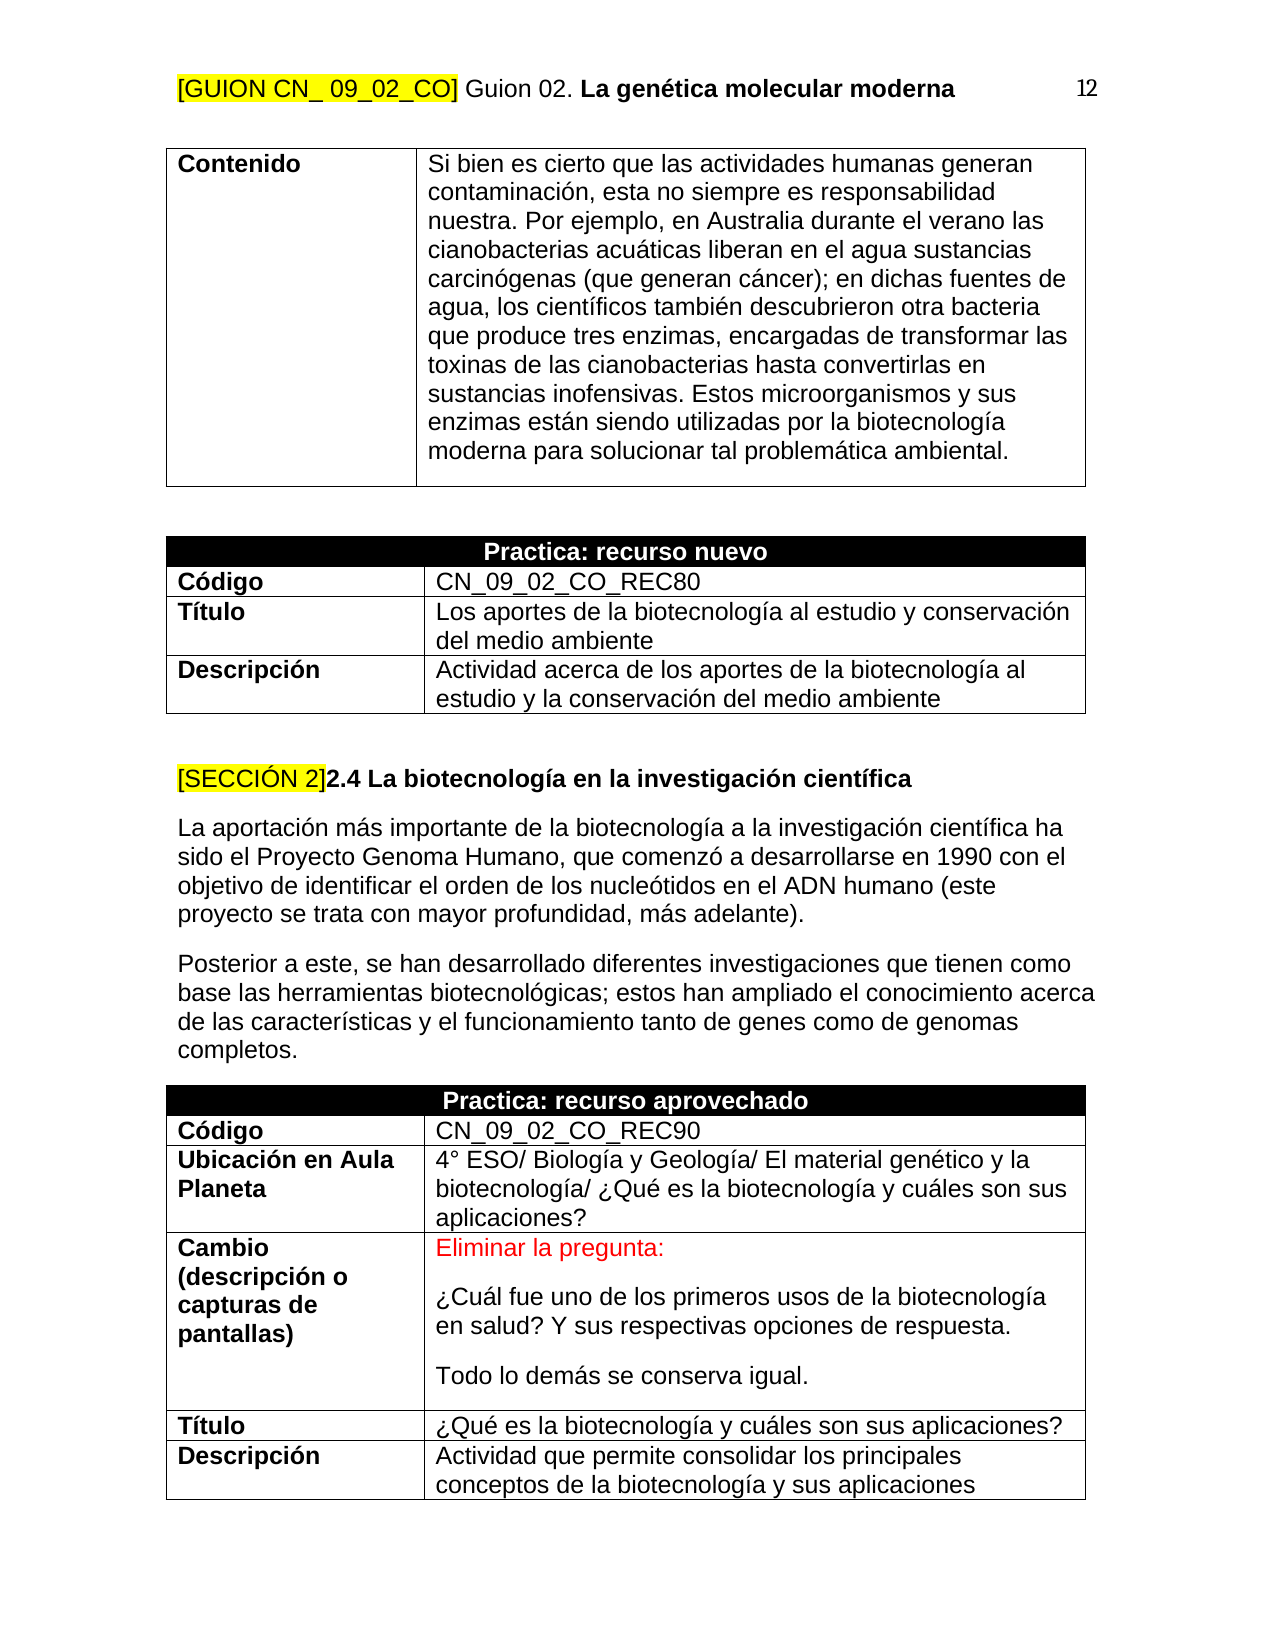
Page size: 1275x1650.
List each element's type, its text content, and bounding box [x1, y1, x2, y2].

table_cell Contenido [167, 149, 416, 486]
table_cell Título [167, 597, 424, 654]
table_cell 4° ESO/ Biología y Geología/ El material genético y la biotecnología/ ¿Qué es la biotecnología y cuáles son sus aplicaciones? [425, 1146, 1085, 1232]
table_cell Ubicación en Aula Planeta [167, 1146, 424, 1232]
table_cell Título [167, 1411, 424, 1440]
text [SECCIÓN 2]2.4 La biotecnología en la investigación científica [326, 764, 1098, 792]
table_cell Eliminar la pregunta: ¿Cuál fue uno de los primeros usos de la biotecnología en salud? Y sus respectivas opciones de respuesta. Todo lo demás se conserva igual. [425, 1233, 1085, 1410]
table_cell Actividad acerca de los aportes de la biotecnología al estudio y la conservación del medio ambiente [425, 656, 1085, 713]
table_cell Código [167, 567, 424, 596]
table_cell Descripción [167, 656, 424, 713]
table_cell Descripción [167, 1441, 424, 1499]
table_cell ¿Qué es la biotecnología y cuáles son sus aplicaciones? [425, 1411, 1085, 1440]
text La aportación más importante de la biotecnología a la investigación científica ha sido el Proyecto Genoma Humano, que comenzó a desarrollarse en 1990 con el objetivo de identificar el orden de los nucleótidos en el ADN humano (este proyecto se trata con mayor profundidad, más adelante). [177, 813, 1098, 928]
table_cell Si bien es cierto que las actividades humanas generan contaminación, esta no siempre es responsabilidad nuestra. Por ejemplo, en Australia durante el verano las cianobacterias acuáticas liberan en el agua sustancias carcinógenas (que generan cáncer); en dichas fuentes de agua, los científicos también descubrieron otra bacteria que produce tres enzimas, encargadas de transformar las toxinas de las cianobacterias hasta convertirlas en sustancias inofensivas. Estos microorganismos y sus enzimas están siendo utilizadas por la biotecnología moderna para solucionar tal problemática ambiental. [417, 149, 1085, 486]
table_header Practica: recurso aprovechado [167, 1086, 1085, 1115]
table_cell Los aportes de la biotecnología al estudio y conservación del medio ambiente [425, 597, 1085, 654]
table_cell CN_09_02_CO_REC90 [425, 1116, 1085, 1144]
table_header Practica: recurso nuevo [167, 538, 1085, 566]
table_cell Actividad que permite consolidar los principales conceptos de la biotecnología y sus aplicaciones [425, 1441, 1085, 1499]
table_cell Código [167, 1116, 424, 1144]
table_cell CN_09_02_CO_REC80 [425, 567, 1085, 596]
text Posterior a este, se han desarrollado diferentes investigaciones que tienen como base las herramientas biotecnológicas; estos han ampliado el conocimiento acerca de las características y el funcionamiento tanto de genes como de genomas completos. [177, 949, 1098, 1064]
table_cell Cambio (descripción o capturas de pantallas) [167, 1233, 424, 1410]
